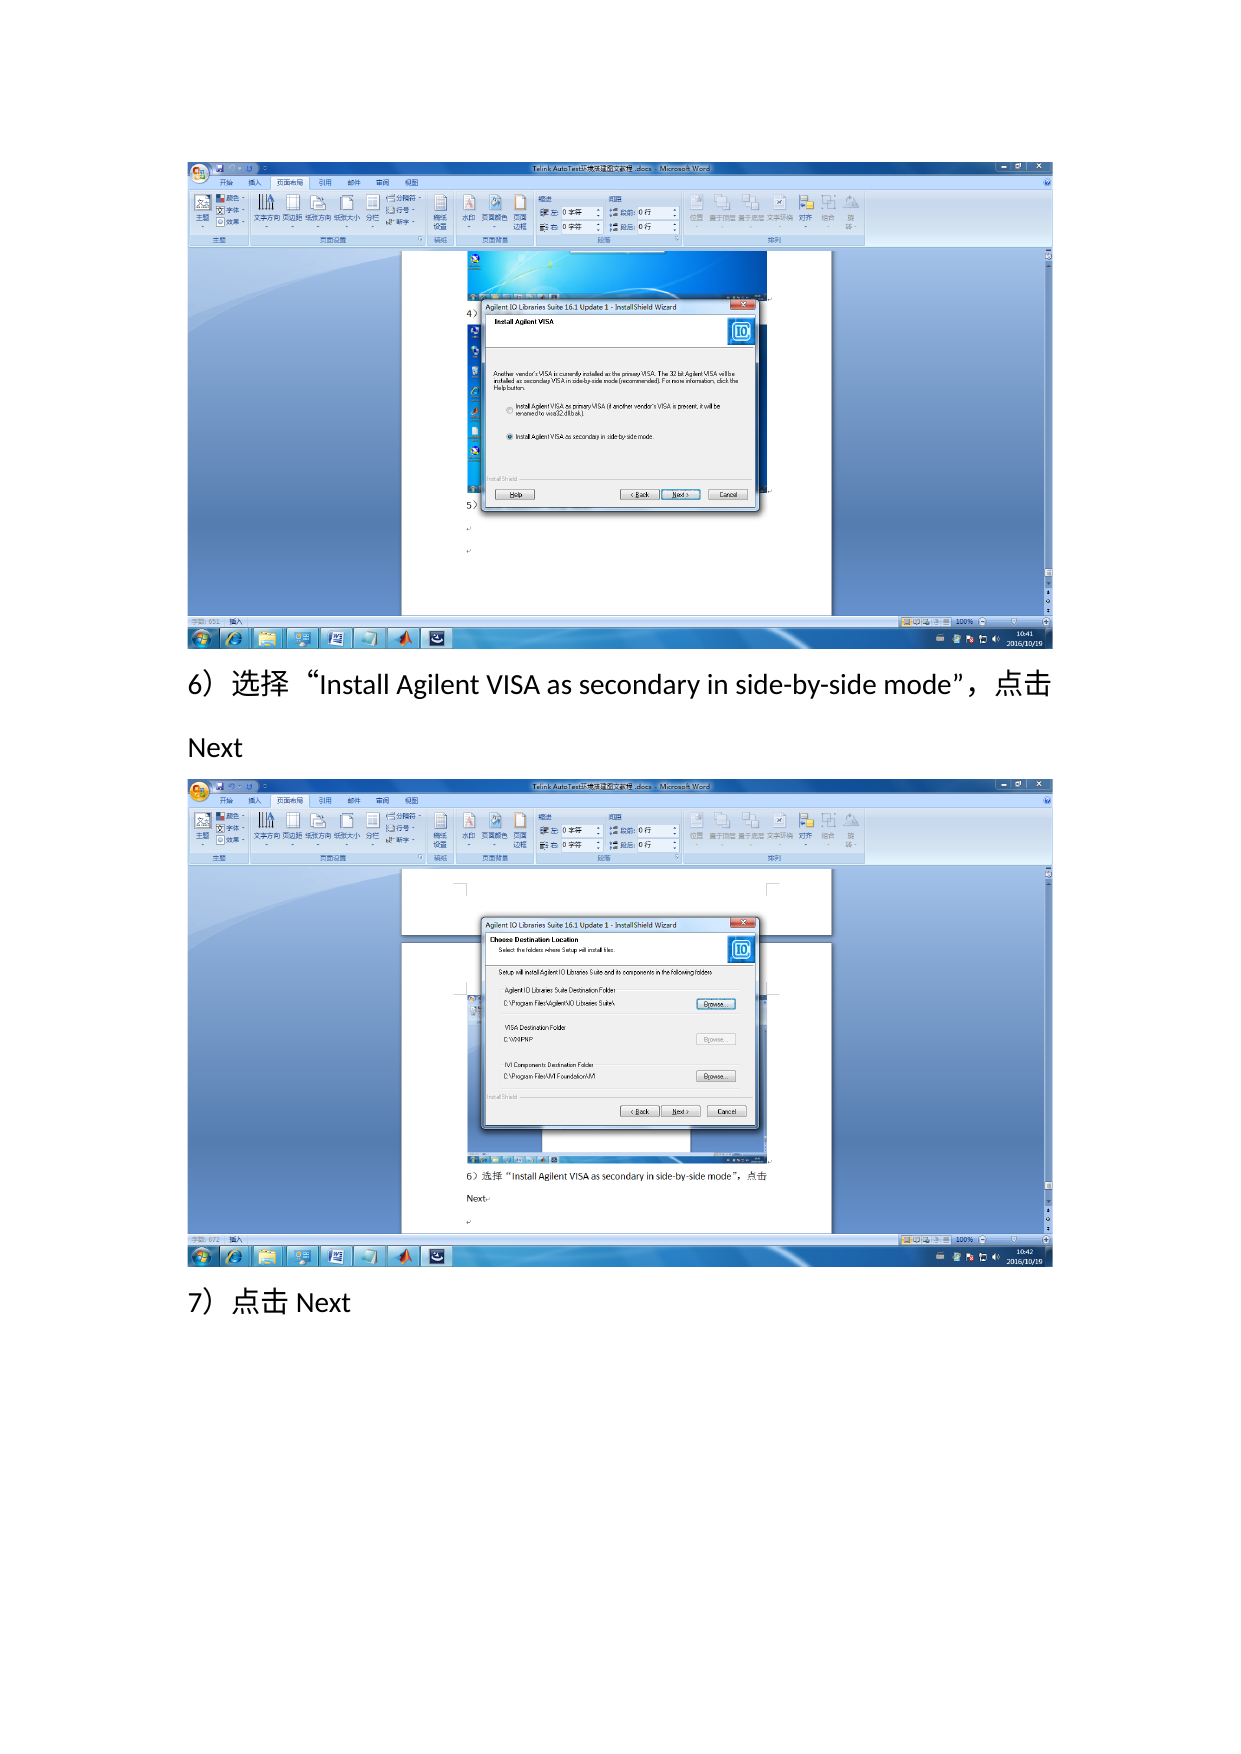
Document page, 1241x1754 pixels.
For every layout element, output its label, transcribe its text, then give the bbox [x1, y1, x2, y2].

picture [187, 162, 1053, 649]
text 6）选择“Install Agilent VISA as secondary in side-by-side mode”，点击Next [187, 649, 1053, 779]
picture [187, 779, 1053, 1267]
text 7）点击Next [187, 1267, 1053, 1332]
